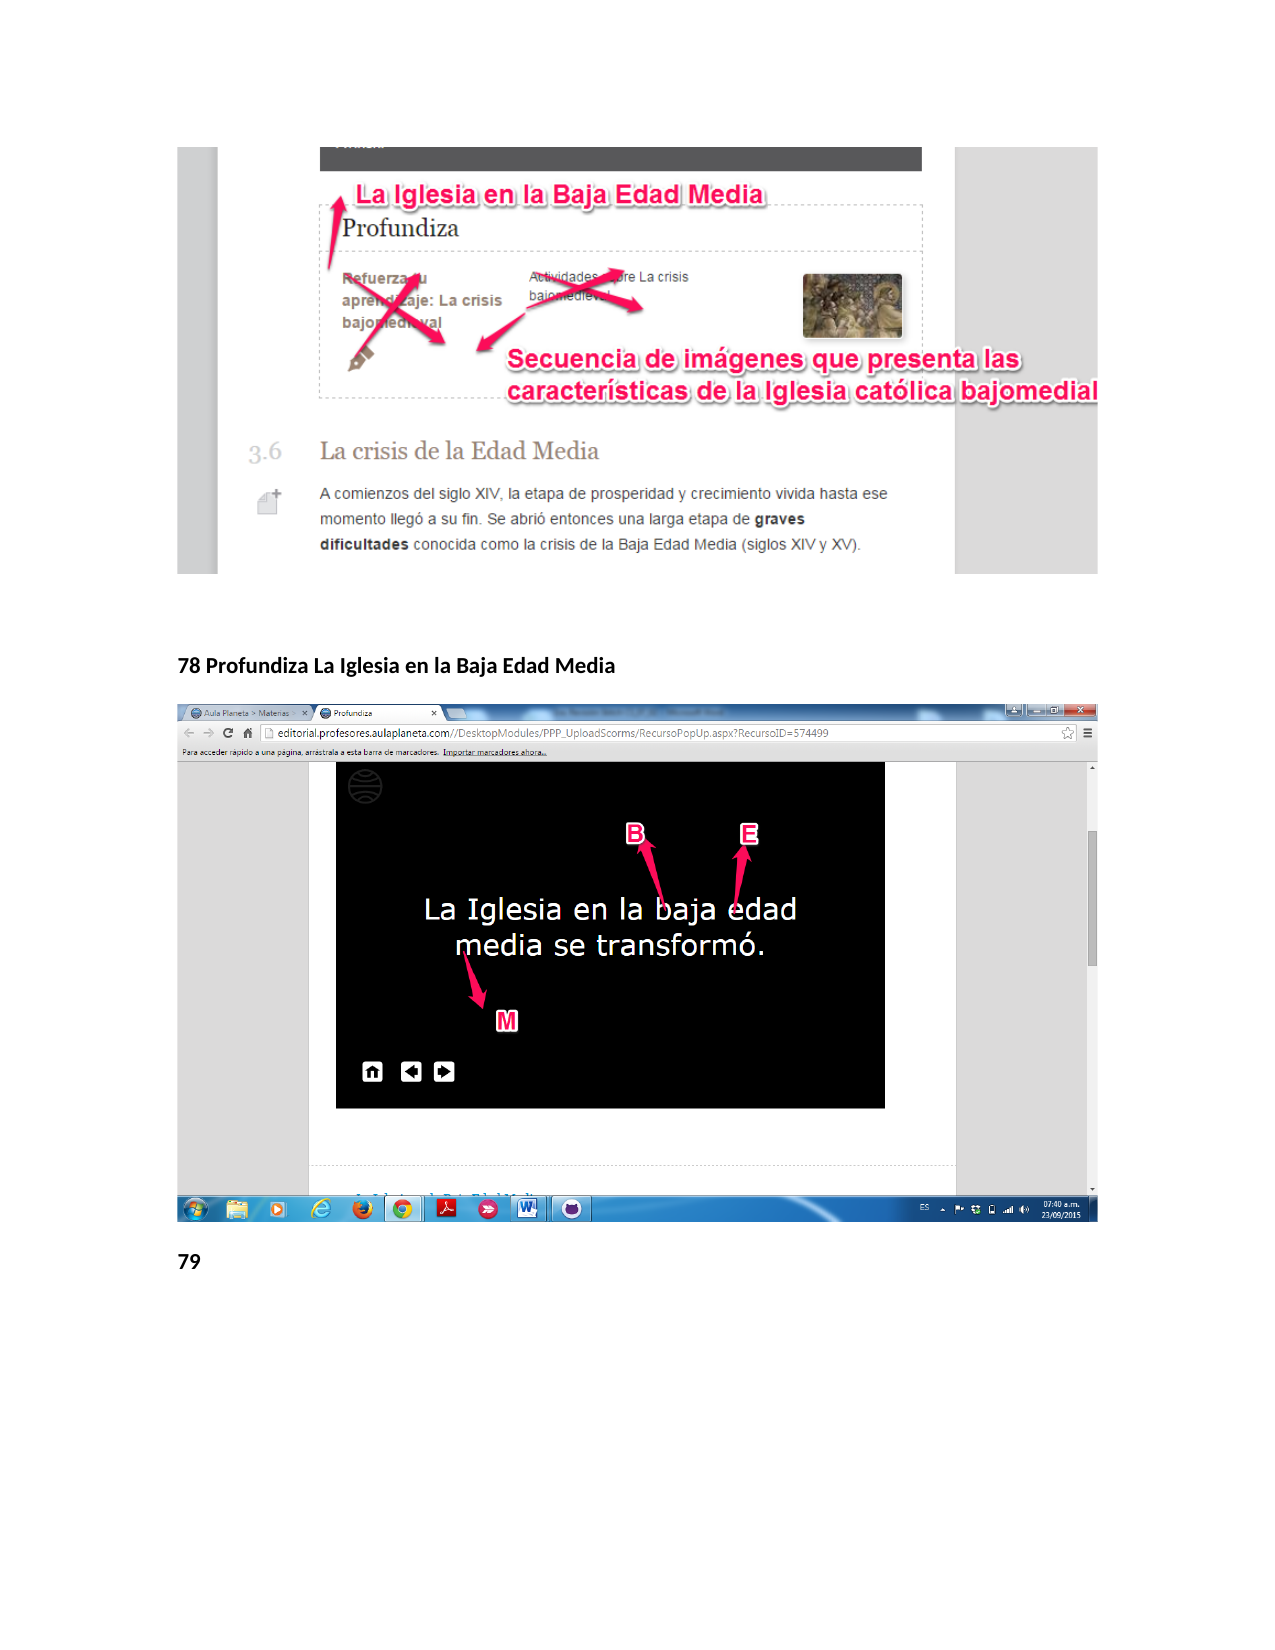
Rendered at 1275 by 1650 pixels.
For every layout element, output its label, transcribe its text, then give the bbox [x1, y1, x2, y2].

picture [177, 704, 1098, 1222]
text 78 Profundiza La Iglesia en la Baja Edad Media [177, 651, 1098, 679]
text 79 [177, 1247, 1098, 1275]
picture [177, 147, 1098, 574]
